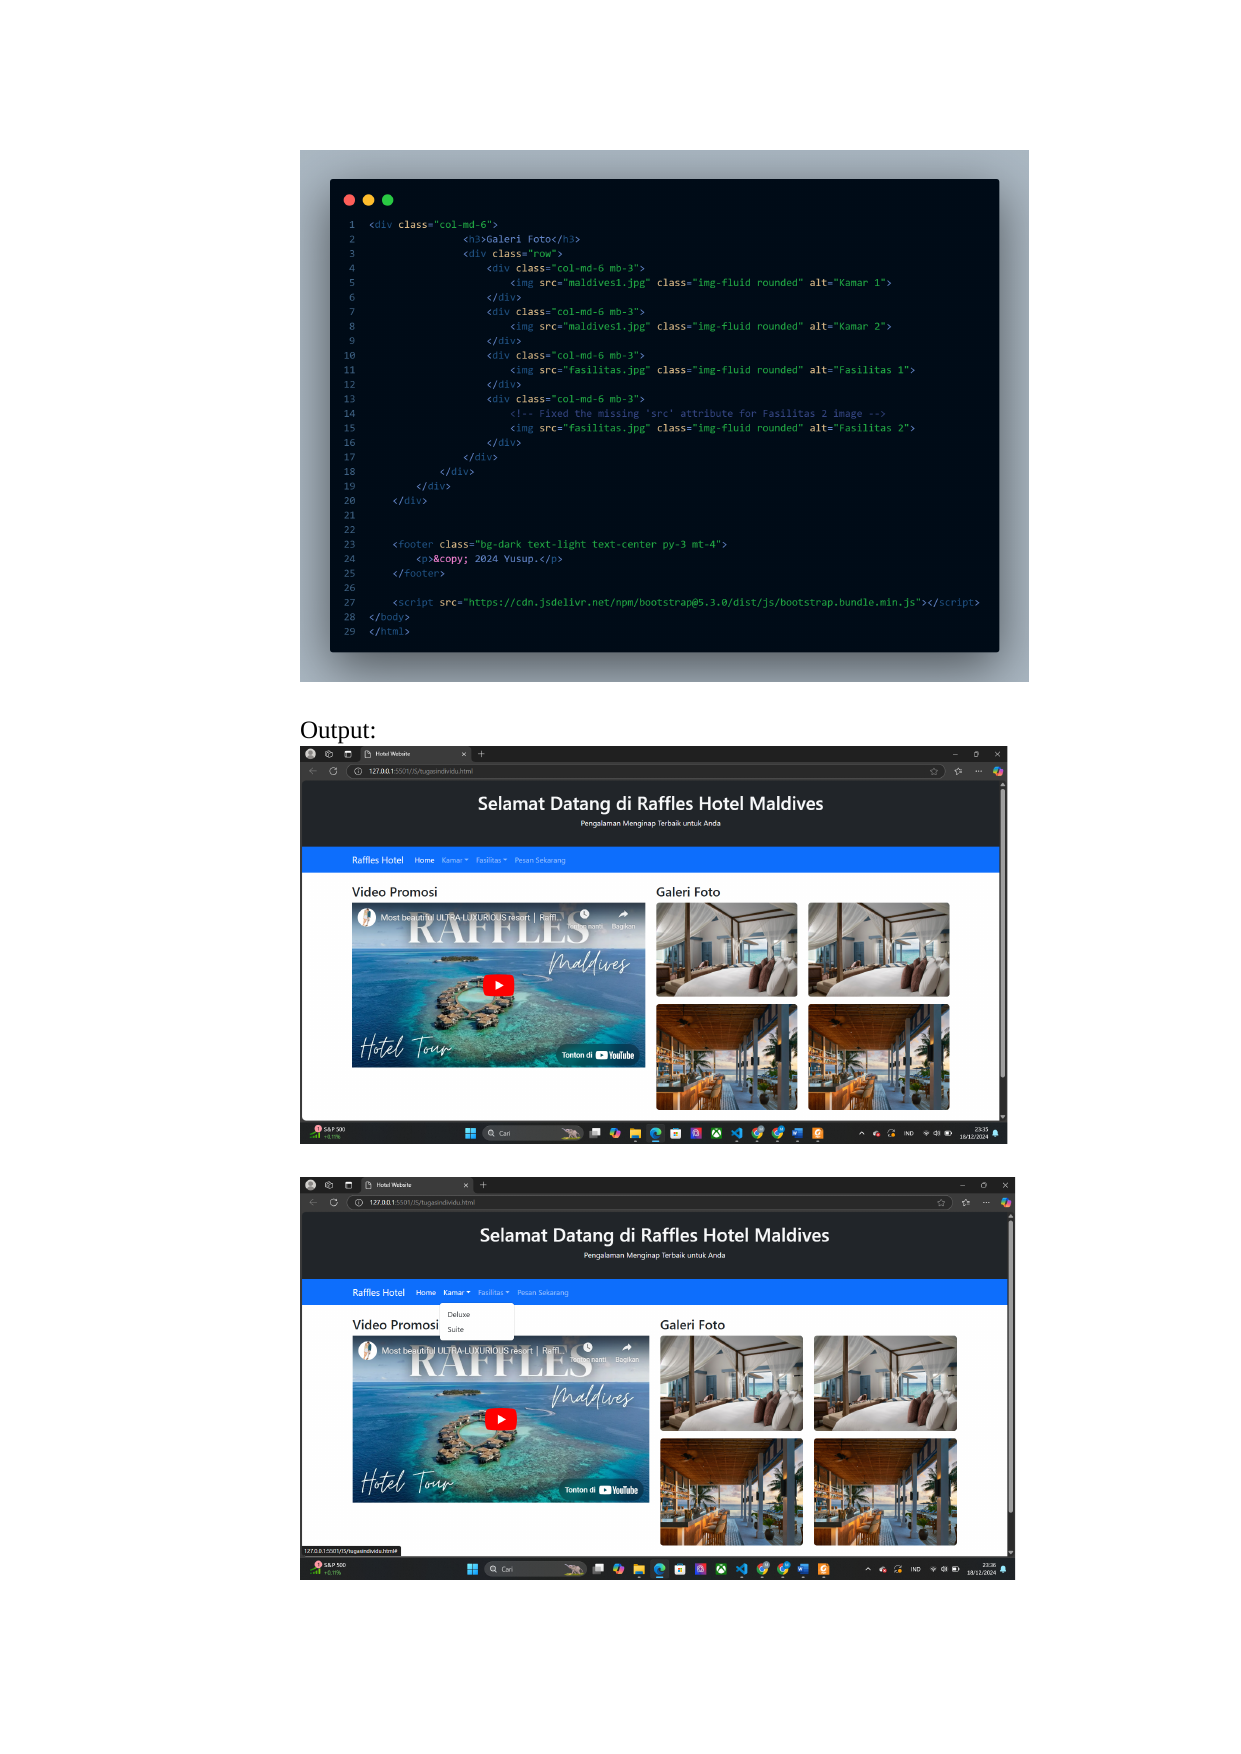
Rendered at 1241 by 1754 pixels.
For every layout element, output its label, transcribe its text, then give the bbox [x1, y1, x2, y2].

picture [300, 150, 1029, 682]
list Output: [300, 715, 1090, 744]
picture [300, 1177, 1016, 1580]
picture [300, 746, 1008, 1144]
